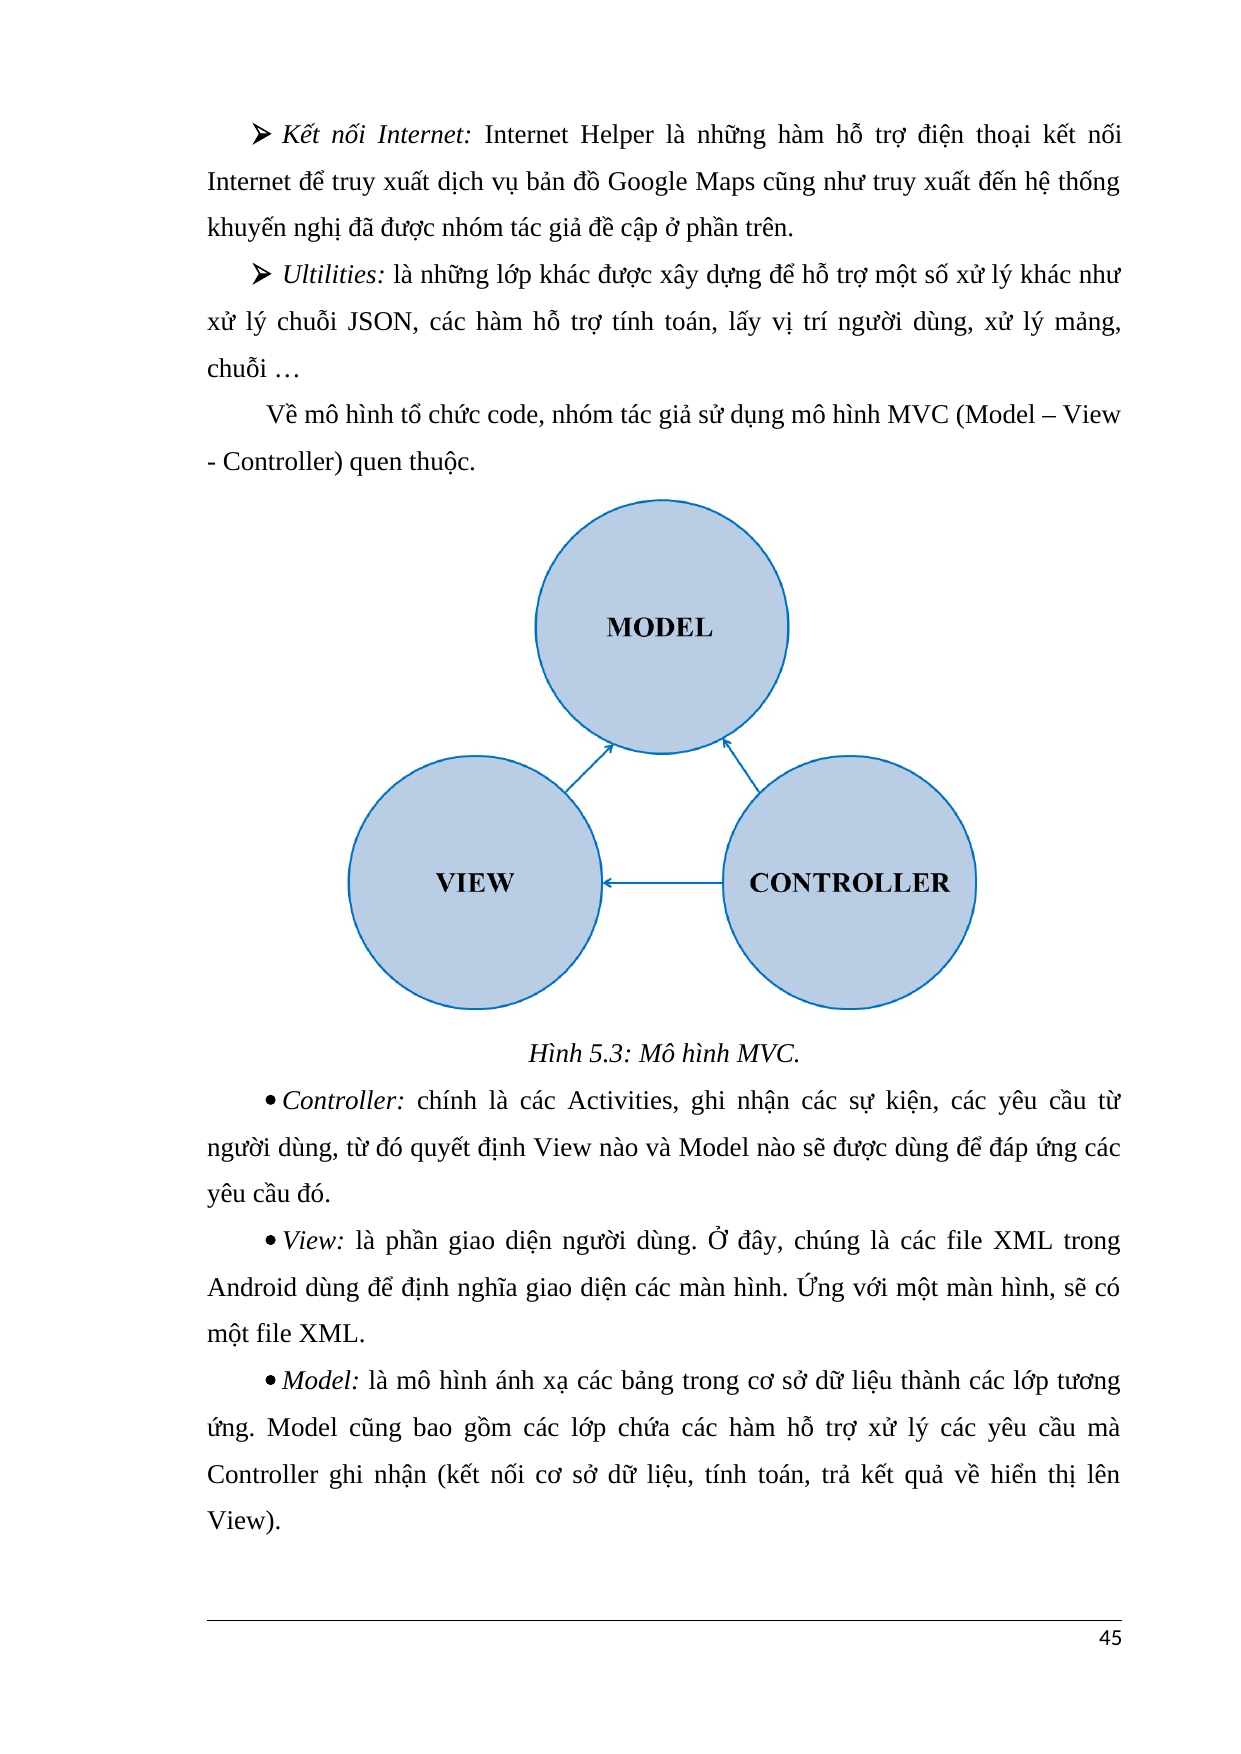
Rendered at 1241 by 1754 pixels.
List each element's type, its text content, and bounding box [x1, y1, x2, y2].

picture [331, 491, 998, 1024]
text Hình 5.3: Mô hình MVC. [207, 1037, 1122, 1068]
list Ultilities: là những lớp khác được xây dựng để hỗ trợ một số xử lý khác như xử lý chuỗi JSON, các hàm hỗ trợ tính toán, lấy vị trí người dùng, xử lý mảng, chuỗi … [207, 258, 1122, 383]
list View: là phần giao diện người dùng. Ở đây, chúng là các file XML trong Android dùng để định nghĩa giao diện các màn hình. Ứng với một màn hình, sẽ có một file XML. [207, 1224, 1122, 1349]
list Kết nối Internet: Internet Helper là những hàm hỗ trợ điện thoại kết nối Internet để truy xuất dịch vụ bản đồ Google Maps cũng như truy xuất đến hệ thống khuyến nghị đã được nhóm tác giả đề cập ở phần trên. [207, 118, 1122, 243]
list Model: là mô hình ánh xạ các bảng trong cơ sở dữ liệu thành các lớp tương ứng. Model cũng bao gồm các lớp chứa các hàm hỗ trợ xử lý các yêu cầu mà Controller ghi nhận (kết nối cơ sở dữ liệu, tính toán, trả kết quả về hiển thị lên View). [207, 1364, 1122, 1536]
text Về mô hình tổ chức code, nhóm tác giả sử dụng mô hình MVC (Model – View - Controller) quen thuộc. [207, 398, 1122, 476]
list Controller: chính là các Activities, ghi nhận các sự kiện, các yêu cầu từ người dùng, từ đó quyết định View nào và Model nào sẽ được dùng để đáp ứng các yêu cầu đó. [207, 1084, 1122, 1209]
